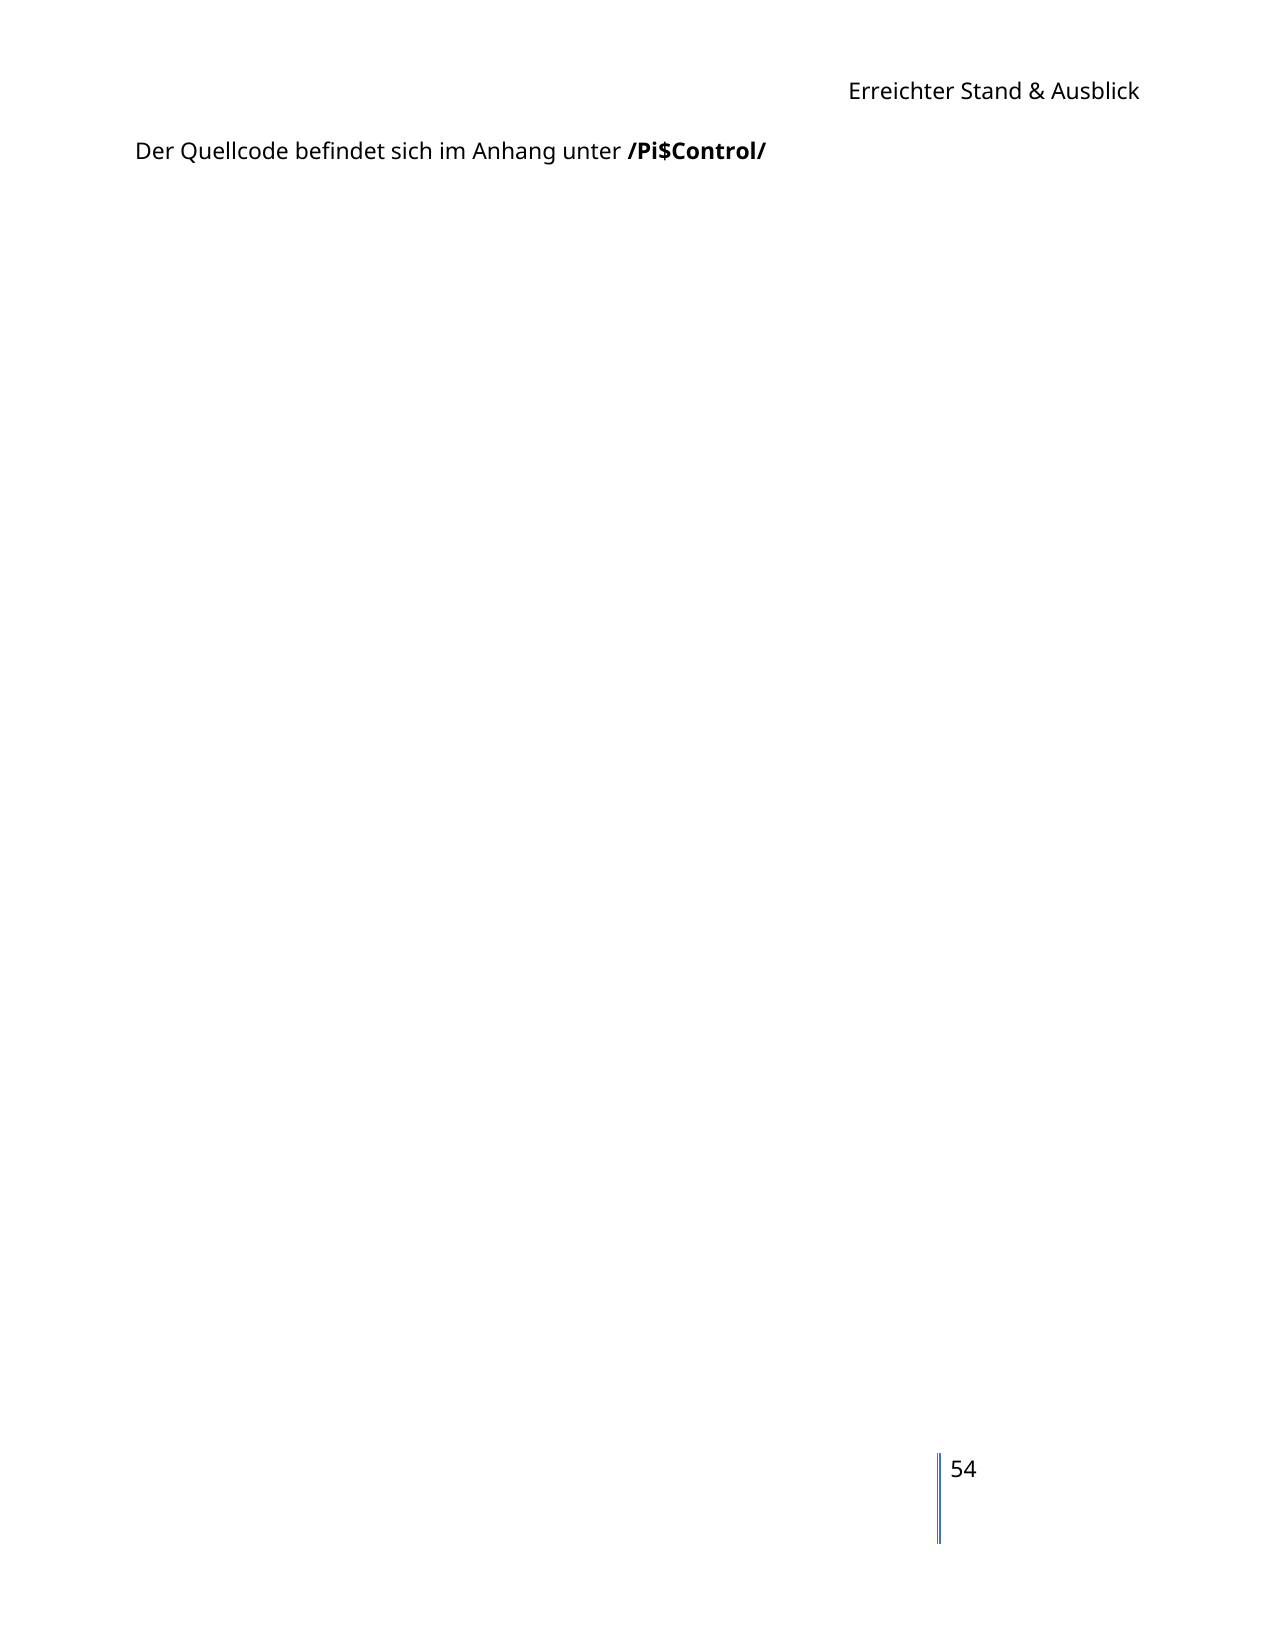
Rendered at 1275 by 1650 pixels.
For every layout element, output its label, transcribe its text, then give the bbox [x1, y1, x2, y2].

text Der Quellcode befindet sich im Anhang unter /Pi$Control/ [135, 135, 1140, 166]
